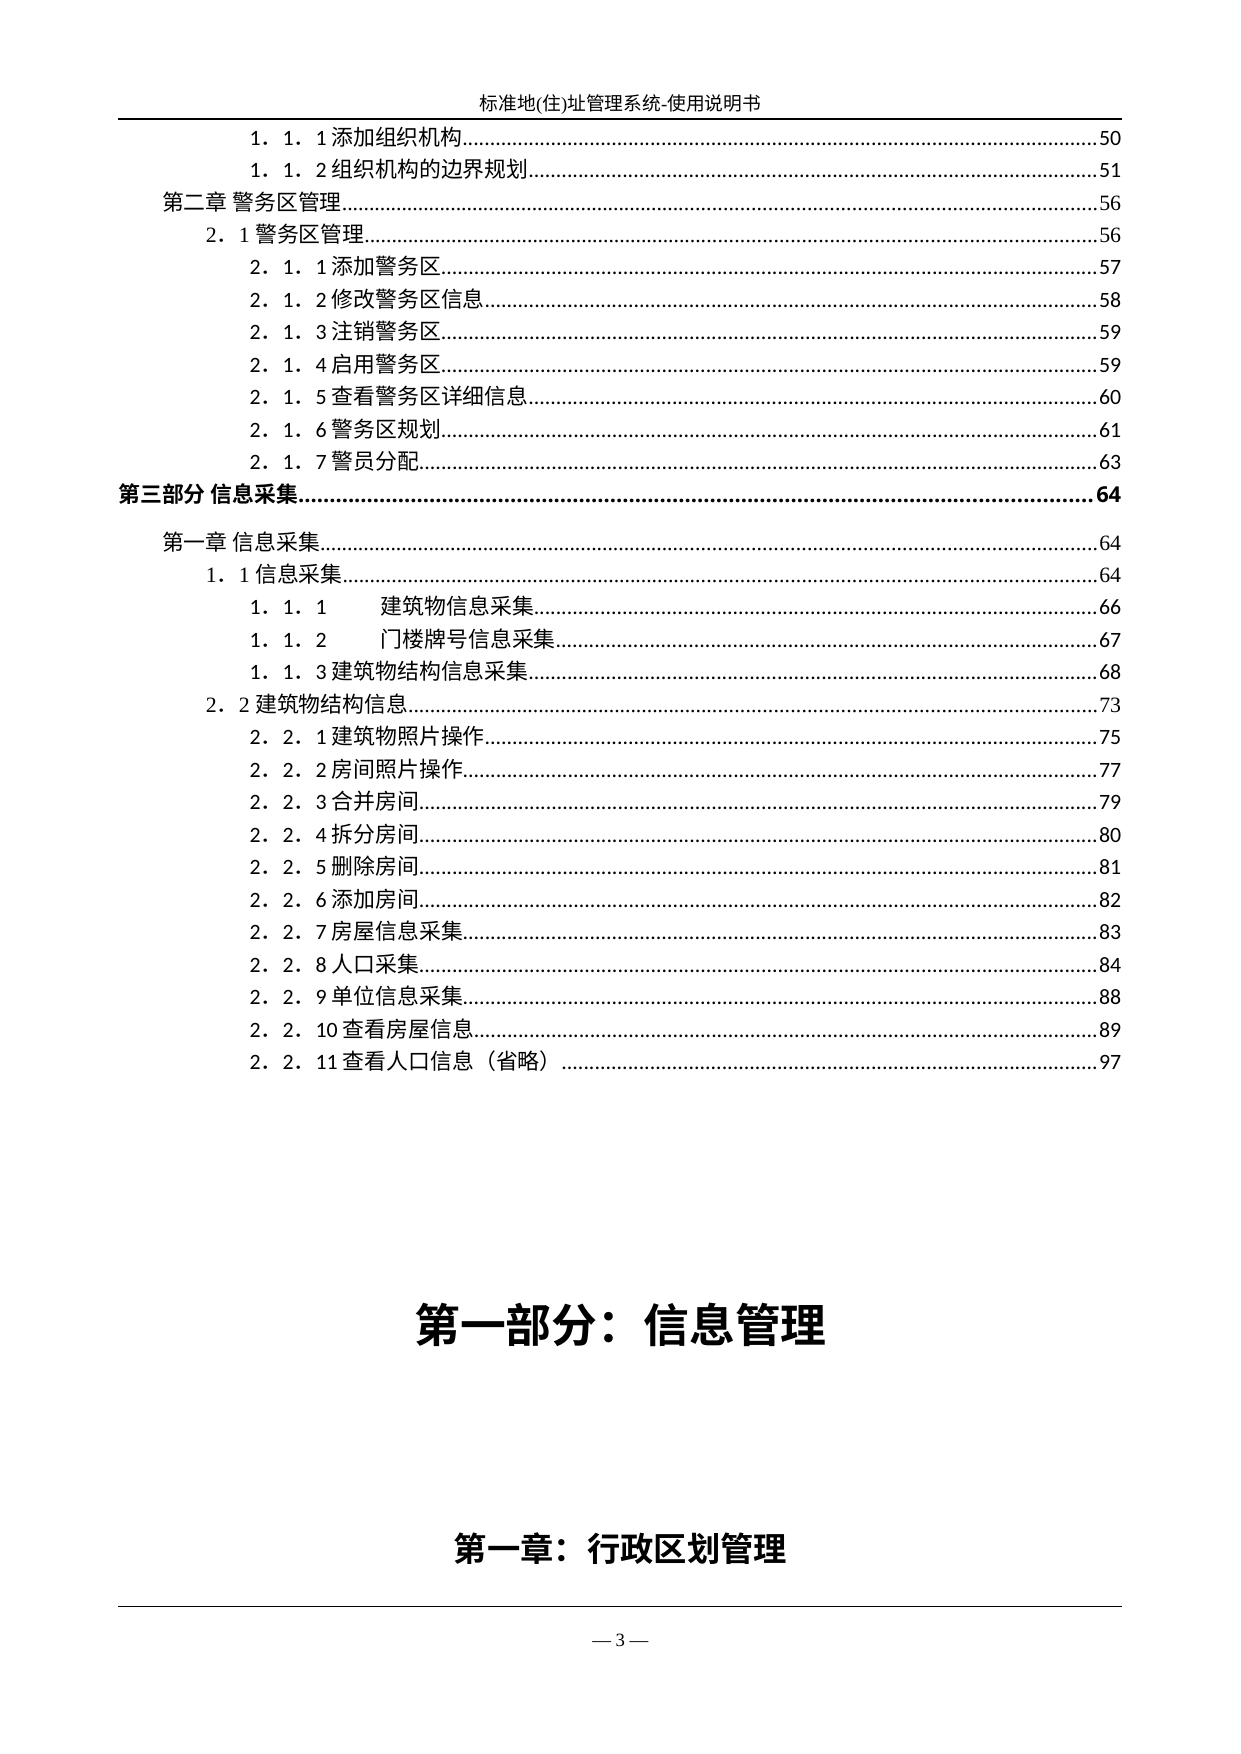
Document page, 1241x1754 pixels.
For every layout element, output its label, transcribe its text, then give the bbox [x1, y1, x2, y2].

subtitle 第一章：行政区划管理 [118, 1514, 1122, 1579]
subtitle 第一部分：信息管理 [118, 1274, 1122, 1372]
